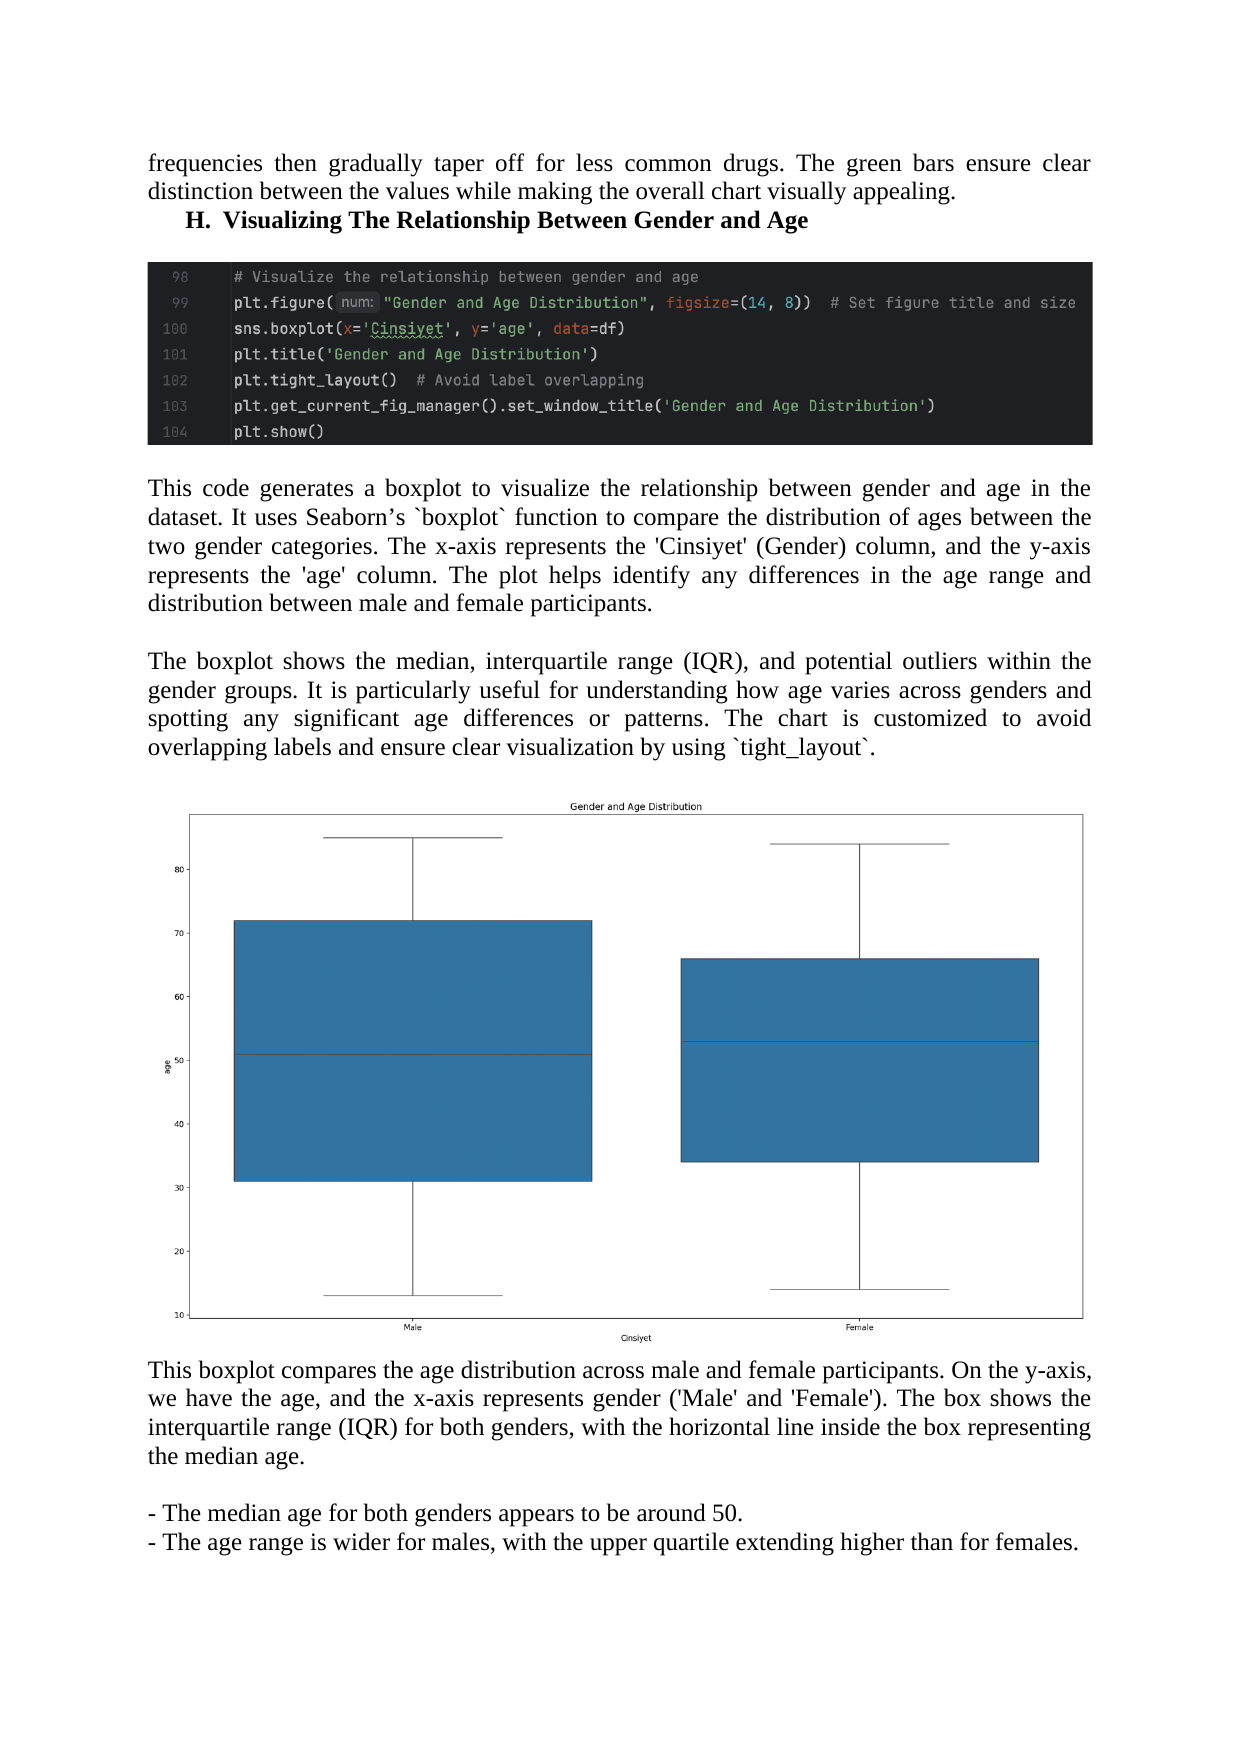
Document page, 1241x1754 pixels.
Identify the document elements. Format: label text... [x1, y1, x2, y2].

picture [147, 789, 1093, 1355]
text This boxplot compares the age distribution across male and female participants. On the y-axis, we have the age, and the x-axis represents gender ('Male' and 'Female'). The box shows the interquartile range (IQR) for both genders, with the horizontal line inside the box representing the median age. [148, 1355, 1093, 1470]
list Visualizing The Relationship Between Gender and Age [185, 205, 1093, 234]
text - The median age for both genders appears to be around 50. [148, 1498, 1093, 1527]
text - The age range is wider for males, with the upper quartile extending higher than for females. [148, 1527, 1093, 1556]
picture [147, 262, 1093, 445]
text The boxplot shows the median, interquartile range (IQR), and potential outliers within the gender groups. It is particularly useful for understanding how age varies across genders and spotting any significant age differences or patterns. The chart is customized to avoid overlapping labels and ensure clear visualization by using `tight_layout`. [148, 646, 1093, 761]
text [148, 148, 1093, 205]
text This code generates a boxplot to visualize the relationship between gender and age in the dataset. It uses Seaborn’s `boxplot` function to compare the distribution of ages between the two gender categories. The x-axis represents the 'Cinsiyet' (Gender) column, and the y-axis represents the 'age' column. The plot helps identify any differences in the age range and distribution between male and female participants. [148, 473, 1093, 617]
